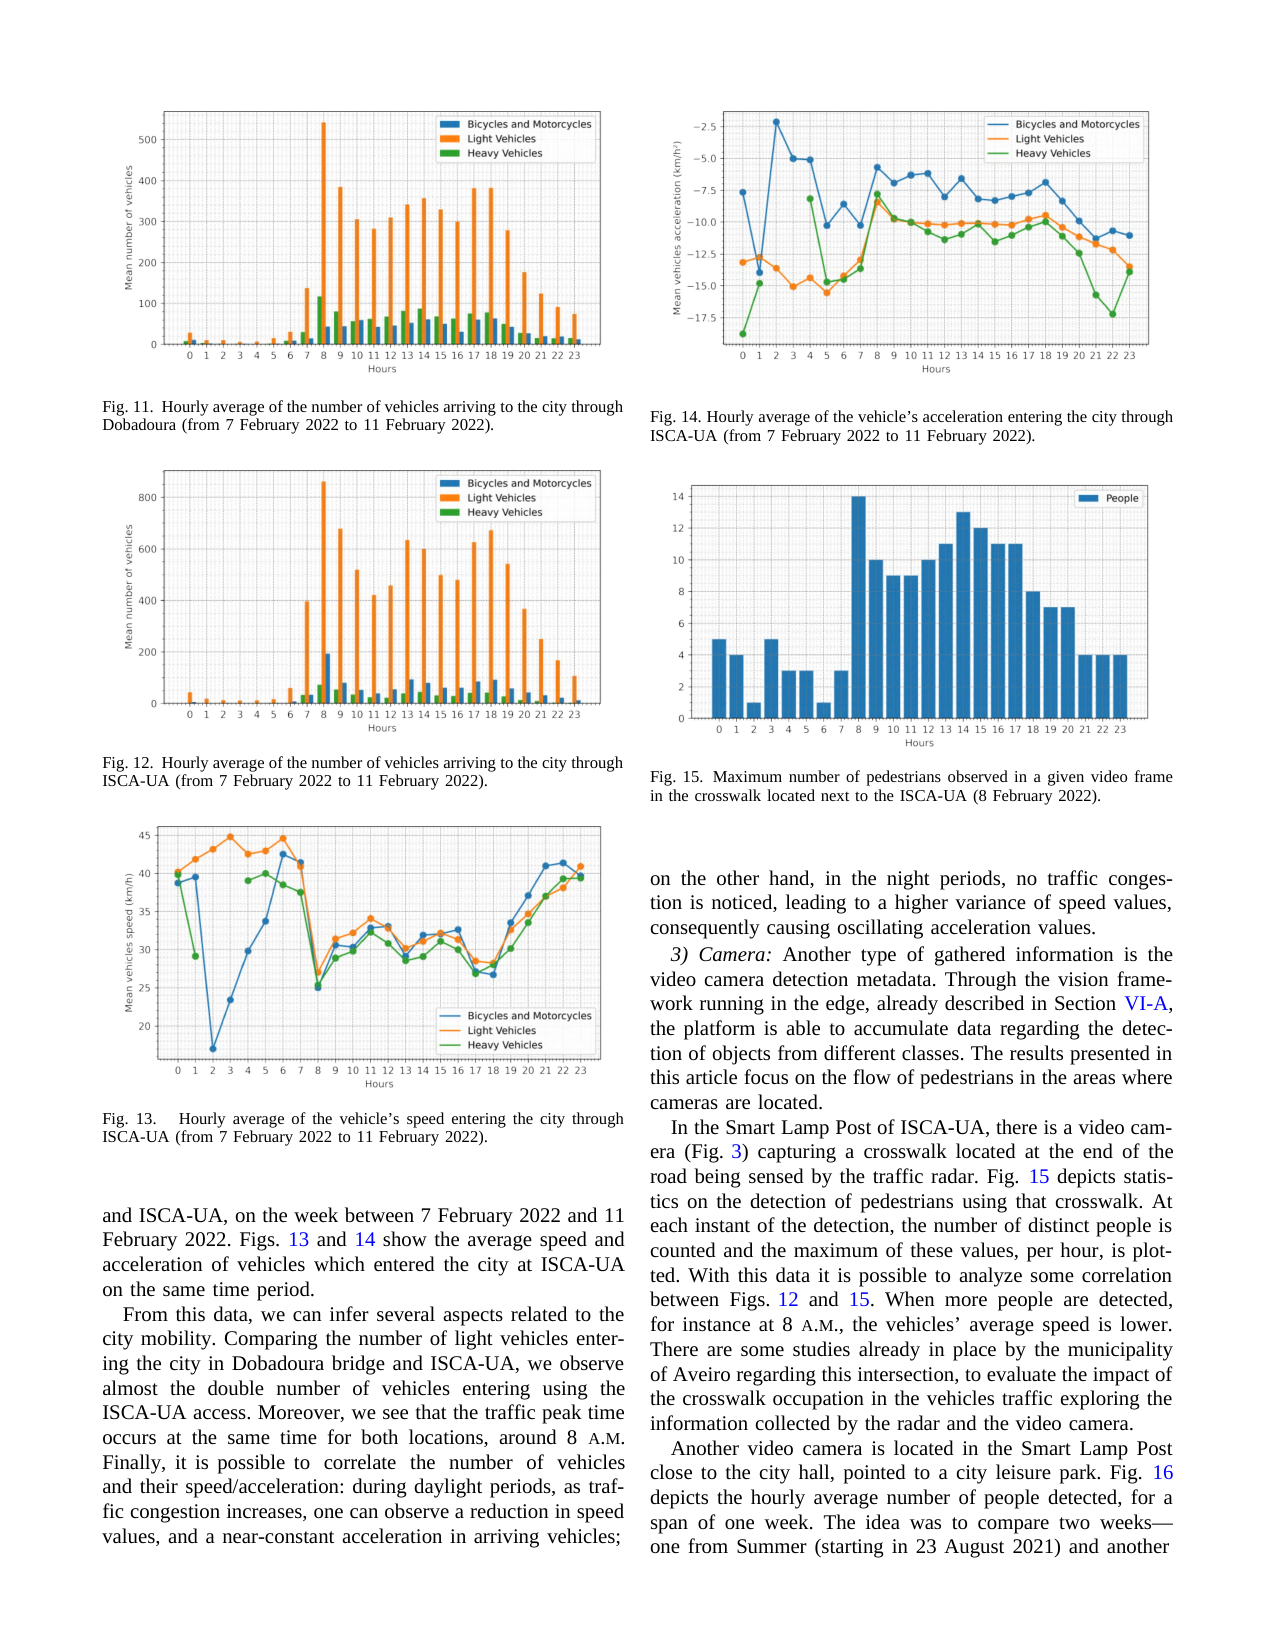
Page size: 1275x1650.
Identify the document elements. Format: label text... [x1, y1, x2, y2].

text Fig. 15. Maximum number of pedestrians observed in a given video frame in the crosswalk located next to the ISCA-UA (8 February 2022). [650, 768, 1173, 805]
picture [672, 484, 1149, 747]
text and ISCA-UA, on the week between 7 February 2022 and 11 February 2022. Figs. 13 and 14 show the average speed and acceleration of vehicles which entered the city at ISCA-UA on the same time period. [102, 1203, 625, 1301]
text Fig. 14. Hourly average of the vehicle’s acceleration entering the city through ISCA-UA (from 7 February 2022 to 11 February 2022). [650, 408, 1173, 445]
text Fig. 13. Hourly average of the vehicle’s speed entering the city through ISCA-UA (from 7 February 2022 to 11 February 2022). [102, 1109, 625, 1146]
picture [125, 826, 603, 1088]
text on the other hand, in the night periods, no traffic conges- tion is noticed, leading to a higher variance of speed values, consequently causing oscillating acceleration values. [650, 865, 1173, 939]
text Fig. 12. Hourly average of the number of vehicles arriving to the city through ISCA-UA (from 7 February 2022 to 11 February 2022). [102, 754, 625, 790]
text Another video camera is located in the Smart Lamp Post close to the city hall, pointed to a city leisure park. Fig. 16 depicts the hourly average number of people detected, for a span of one week. The idea was to compare two weeks— one from Summer (starting in 23 August 2021) and another [650, 1436, 1173, 1558]
picture [672, 111, 1151, 373]
picture [124, 111, 603, 373]
picture [125, 470, 603, 732]
text In the Smart Lamp Post of ISCA-UA, there is a video cam- era (Fig. 3) capturing a crosswalk located at the end of the road being sensed by the traffic radar. Fig. 15 depicts statis- tics on the detection of pedestrians using that crosswalk. At each instant of the detection, the number of distinct people is counted and the maximum of these values, per hour, is plot- ted. With this data it is possible to analyze some correlation between Figs. 12 and 15. When more people are detected, for instance at 8 A.M., the vehicles’ average speed is lower. There are some studies already in place by the municipality of Aveiro regarding this intersection, to evaluate the impact of the crosswalk occupation in the vehicles traffic exploring the information collected by the radar and the video camera. [650, 1114, 1173, 1435]
text Fig. 11. Hourly average of the number of vehicles arriving to the city through Dobadoura (from 7 February 2022 to 11 February 2022). [102, 398, 629, 434]
list Camera: Another type of gathered information is the video camera detection metadata. Through the vision frame- work running in the edge, already described in Section VI-A, the platform is able to accumulate data regarding the detec- tion of objects from different classes. The results presented in this article focus on the flow of pedestrians in the areas where cameras are located. [650, 942, 1173, 1114]
text From this data, we can infer several aspects related to the city mobility. Comparing the number of light vehicles enter- ing the city in Dobadoura bridge and ISCA-UA, we observe almost the double number of vehicles entering using the ISCA-UA access. Moreover, we see that the traffic peak time occurs at the same time for both locations, around 8 A.M. Finally, it is possible to correlate the number of vehicles and their speed/acceleration: during daylight periods, as traf- fic congestion increases, one can observe a reduction in speed values, and a near-constant acceleration in arriving vehicles; [102, 1301, 625, 1548]
